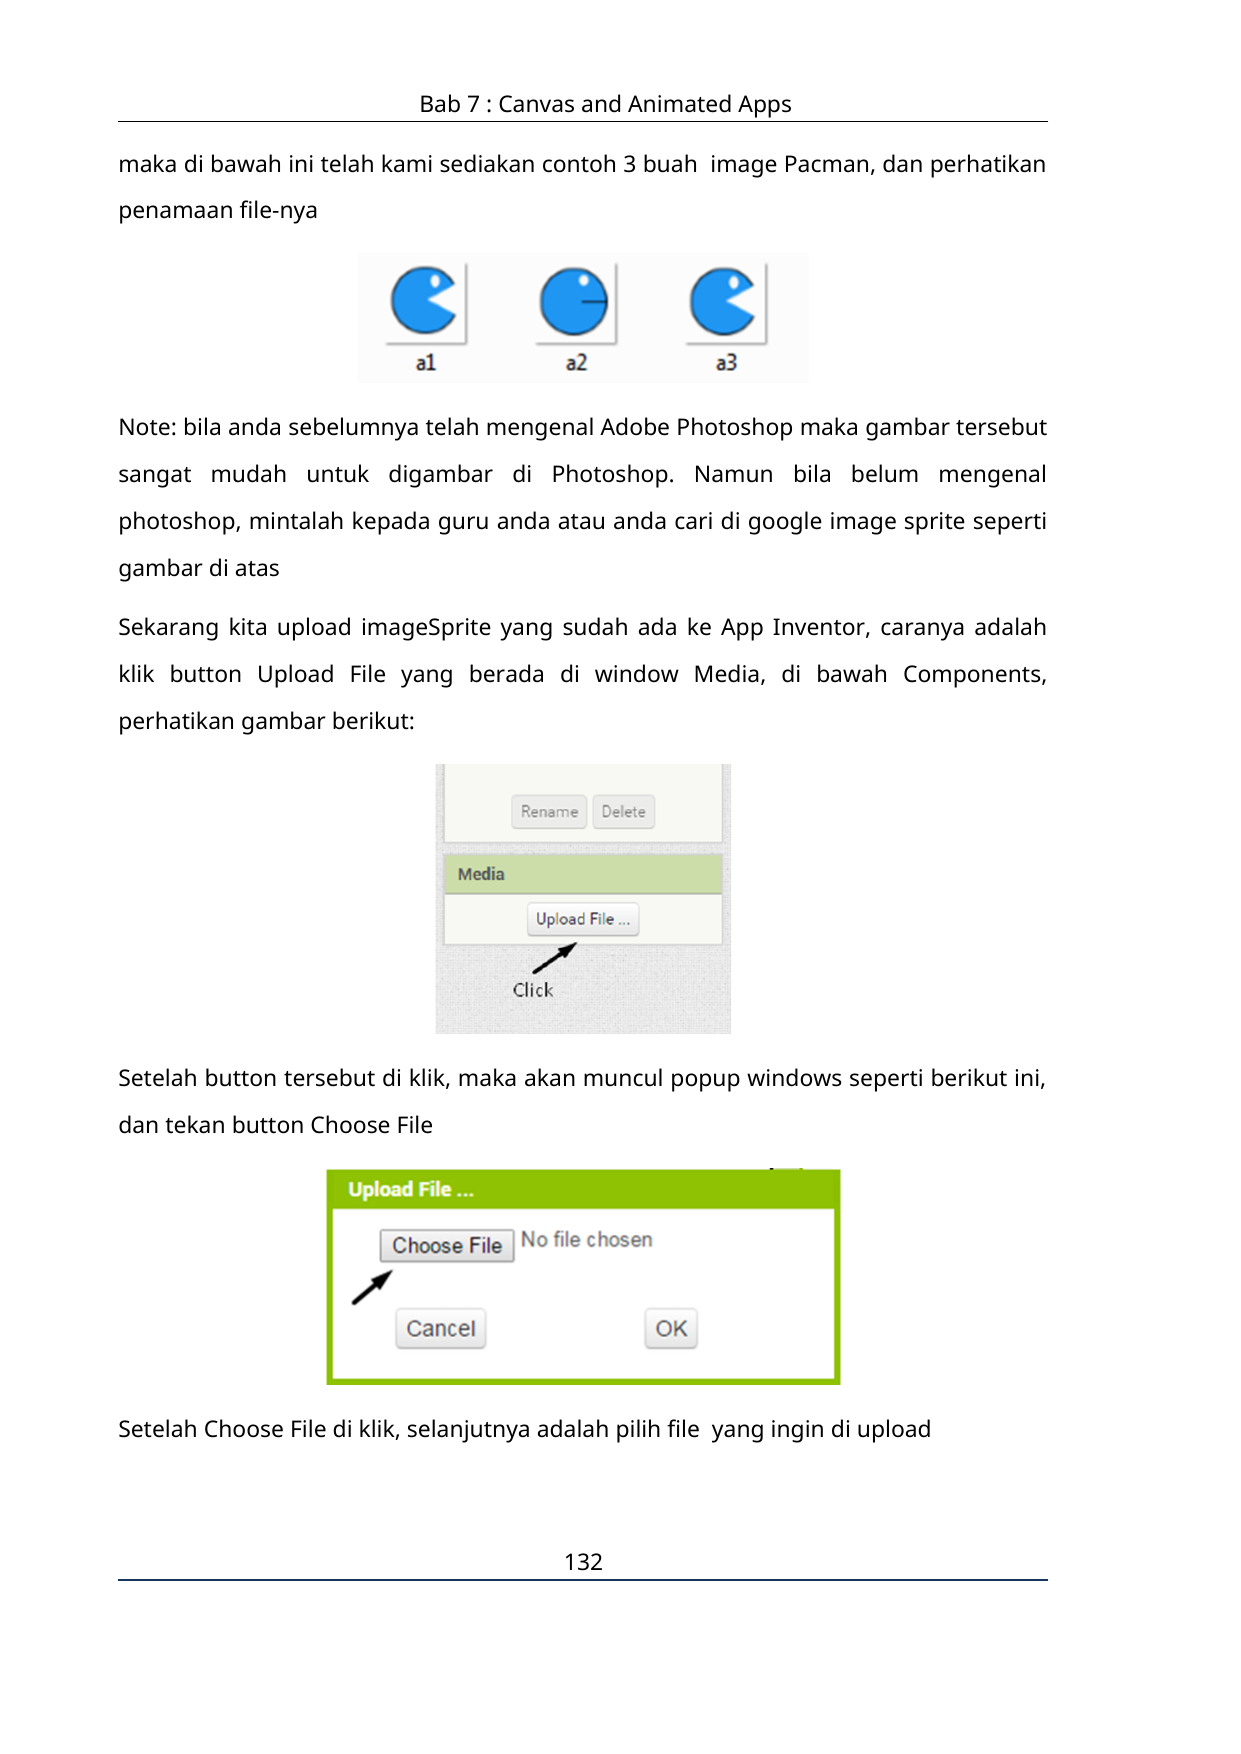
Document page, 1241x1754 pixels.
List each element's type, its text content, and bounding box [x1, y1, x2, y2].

text Sekarang kita upload imageSprite yang sudah ada ke App Inventor, caranya adalah klik button Upload File yang berada di window Media, di bawah Components, perhatikan gambar berikut: [118, 611, 1048, 736]
text Setelah Choose File di klik, selanjutnya adalah pilih file yang ingin di upload [118, 1412, 1048, 1444]
text Setelah button tersebut di klik, maka akan muncul popup windows seperti berikut ini, dan tekan button Choose File [118, 1062, 1048, 1140]
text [118, 147, 1048, 226]
picture [435, 764, 732, 1034]
text Note: bila anda sebelumnya telah mengenal Adobe Photoshop maka gambar tersebut sangat mudah untuk digambar di Photoshop. Namun bila belum mengenal photoshop, mintalah kepada guru anda atau anda cari di google image sprite seperti gambar di atas [118, 411, 1048, 583]
picture [325, 1168, 842, 1385]
picture [357, 253, 809, 383]
